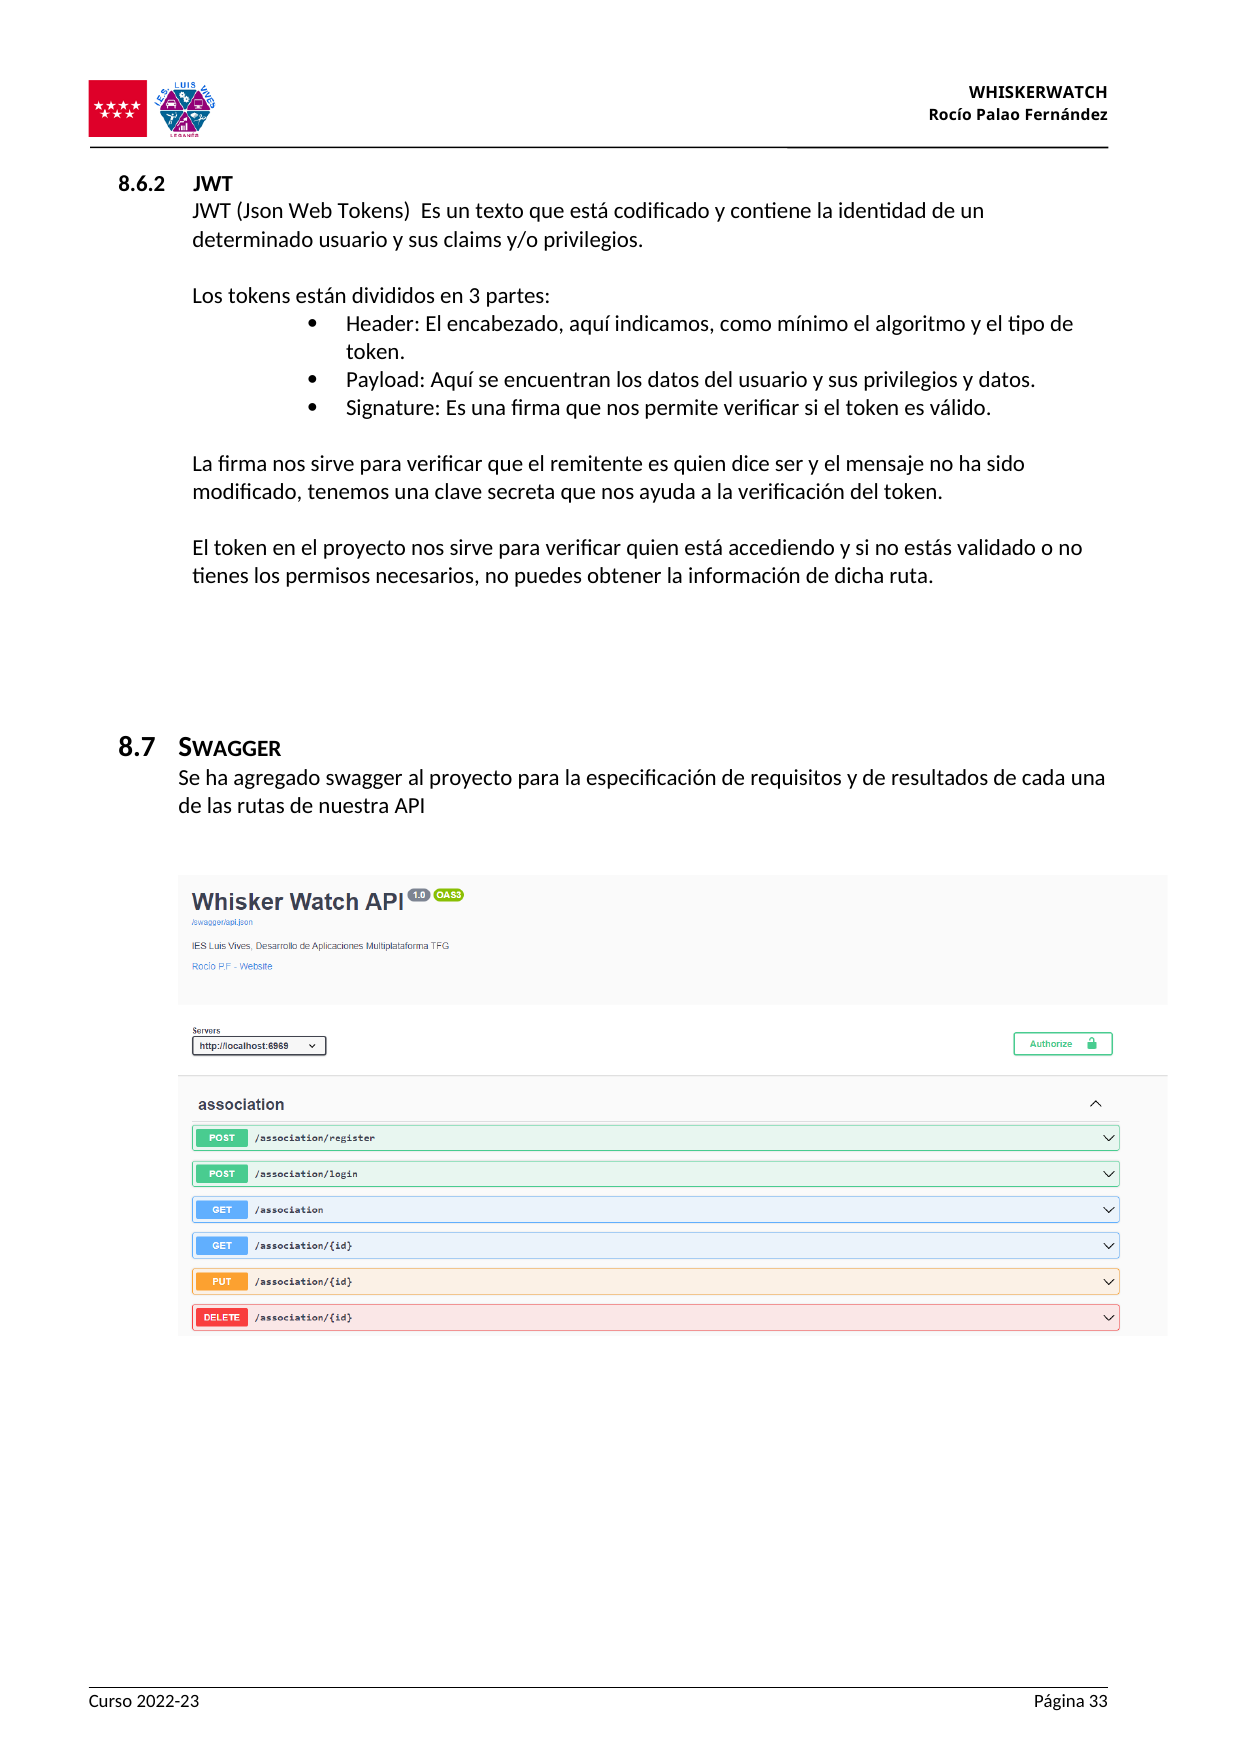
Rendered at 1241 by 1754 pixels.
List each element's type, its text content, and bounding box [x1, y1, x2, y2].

picture [178, 875, 1168, 1336]
list Signature: Es una firma que nos permite verificar si el token es válido. [308, 393, 1107, 421]
text Se ha agregado swagger al proyecto para la especificación de requisitos y de resultados de cada una de las rutas de nuestra API [178, 763, 1107, 819]
list Header: El encabezado, aquí indicamos, como mínimo el algoritmo y el tipo de token. [308, 309, 1107, 365]
list Payload: Aquí se encuentran los datos del usuario y sus privilegios y datos. [308, 365, 1107, 393]
text JWT (Json Web Tokens) Es un texto que está codificado y contiene la identidad de un determinado usuario y sus claims y/o privilegios. [192, 197, 1107, 253]
text La firma nos sirve para verificar que el remitente es quien dice ser y el mensaje no ha sido modificado, tenemos una clave secreta que nos ayuda a la verificación del token. [192, 449, 1107, 505]
text Los tokens están divididos en 3 partes: [118, 281, 1107, 309]
subtitle Swagger [118, 728, 1107, 763]
subtitle JWT [118, 169, 1107, 197]
text El token en el proyecto nos sirve para verificar quien está accediendo y si no estás validado o no tienes los permisos necesarios, no puedes obtener la información de dicha ruta. [192, 533, 1107, 589]
picture [87, 80, 215, 136]
